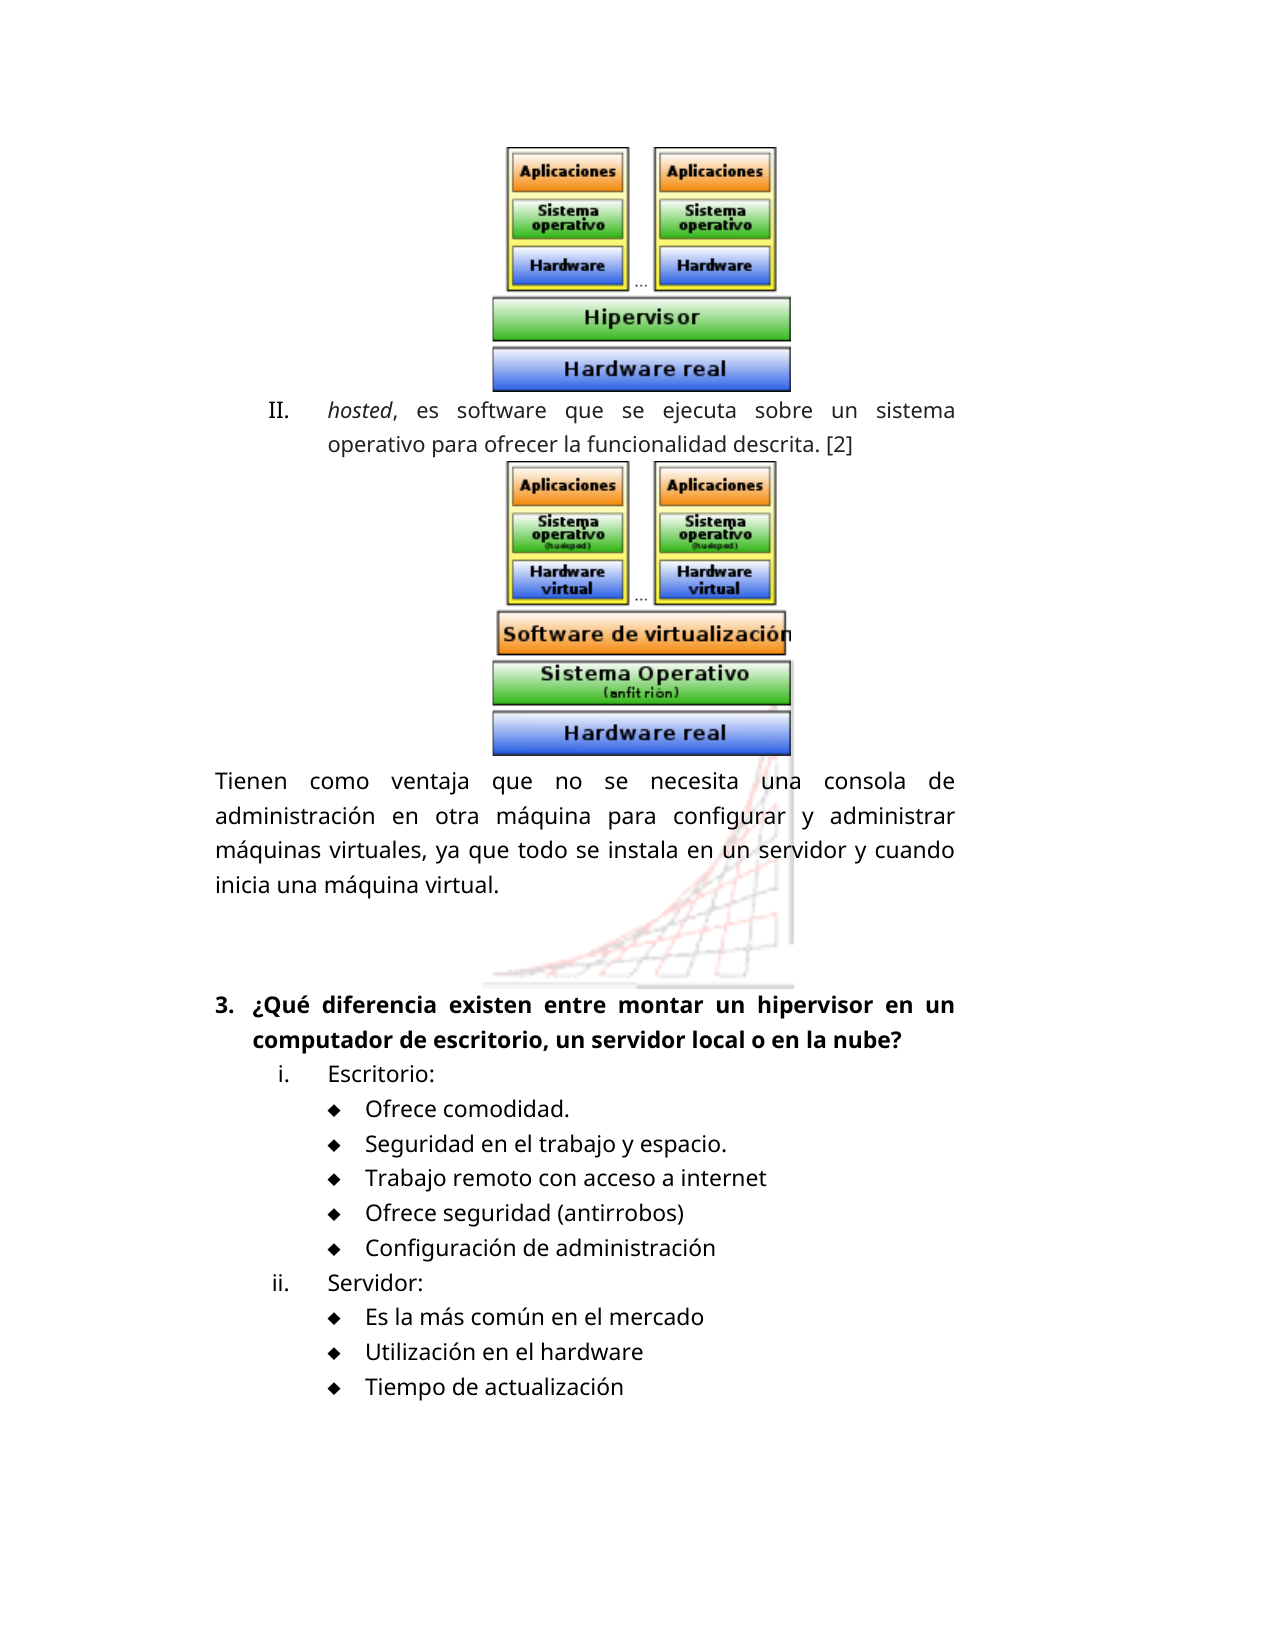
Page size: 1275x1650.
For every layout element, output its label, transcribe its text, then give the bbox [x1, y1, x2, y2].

list Utilización en el hardware [327, 1336, 956, 1367]
list Ofrece seguridad (antirrobos) [327, 1197, 956, 1228]
list Es la más común en el mercado [327, 1301, 956, 1332]
text Tienen como ventaja que no se necesita una consola de administración en otra máquina para configurar y administrar máquinas virtuales, ya que todo se instala en un servidor y cuando inicia una máquina virtual. [215, 765, 956, 900]
picture [492, 147, 791, 392]
list Seguridad en el trabajo y espacio. [327, 1128, 956, 1159]
list Tiempo de actualización [327, 1371, 956, 1402]
picture [492, 461, 791, 756]
list ¿Qué diferencia existen entre montar un hipervisor en un computador de escritorio, un servidor local o en la nube? [215, 989, 956, 1055]
list Servidor: [290, 1266, 956, 1298]
list hosted, es software que se ejecuta sobre un sistema operativo para ofrecer la funcionalidad descrita. [2] [290, 394, 956, 459]
list Ofrece comodidad. [327, 1093, 956, 1124]
list Escritorio: [290, 1058, 956, 1089]
list Configuración de administración [327, 1232, 956, 1263]
list Trabajo remoto con acceso a internet [327, 1162, 956, 1194]
